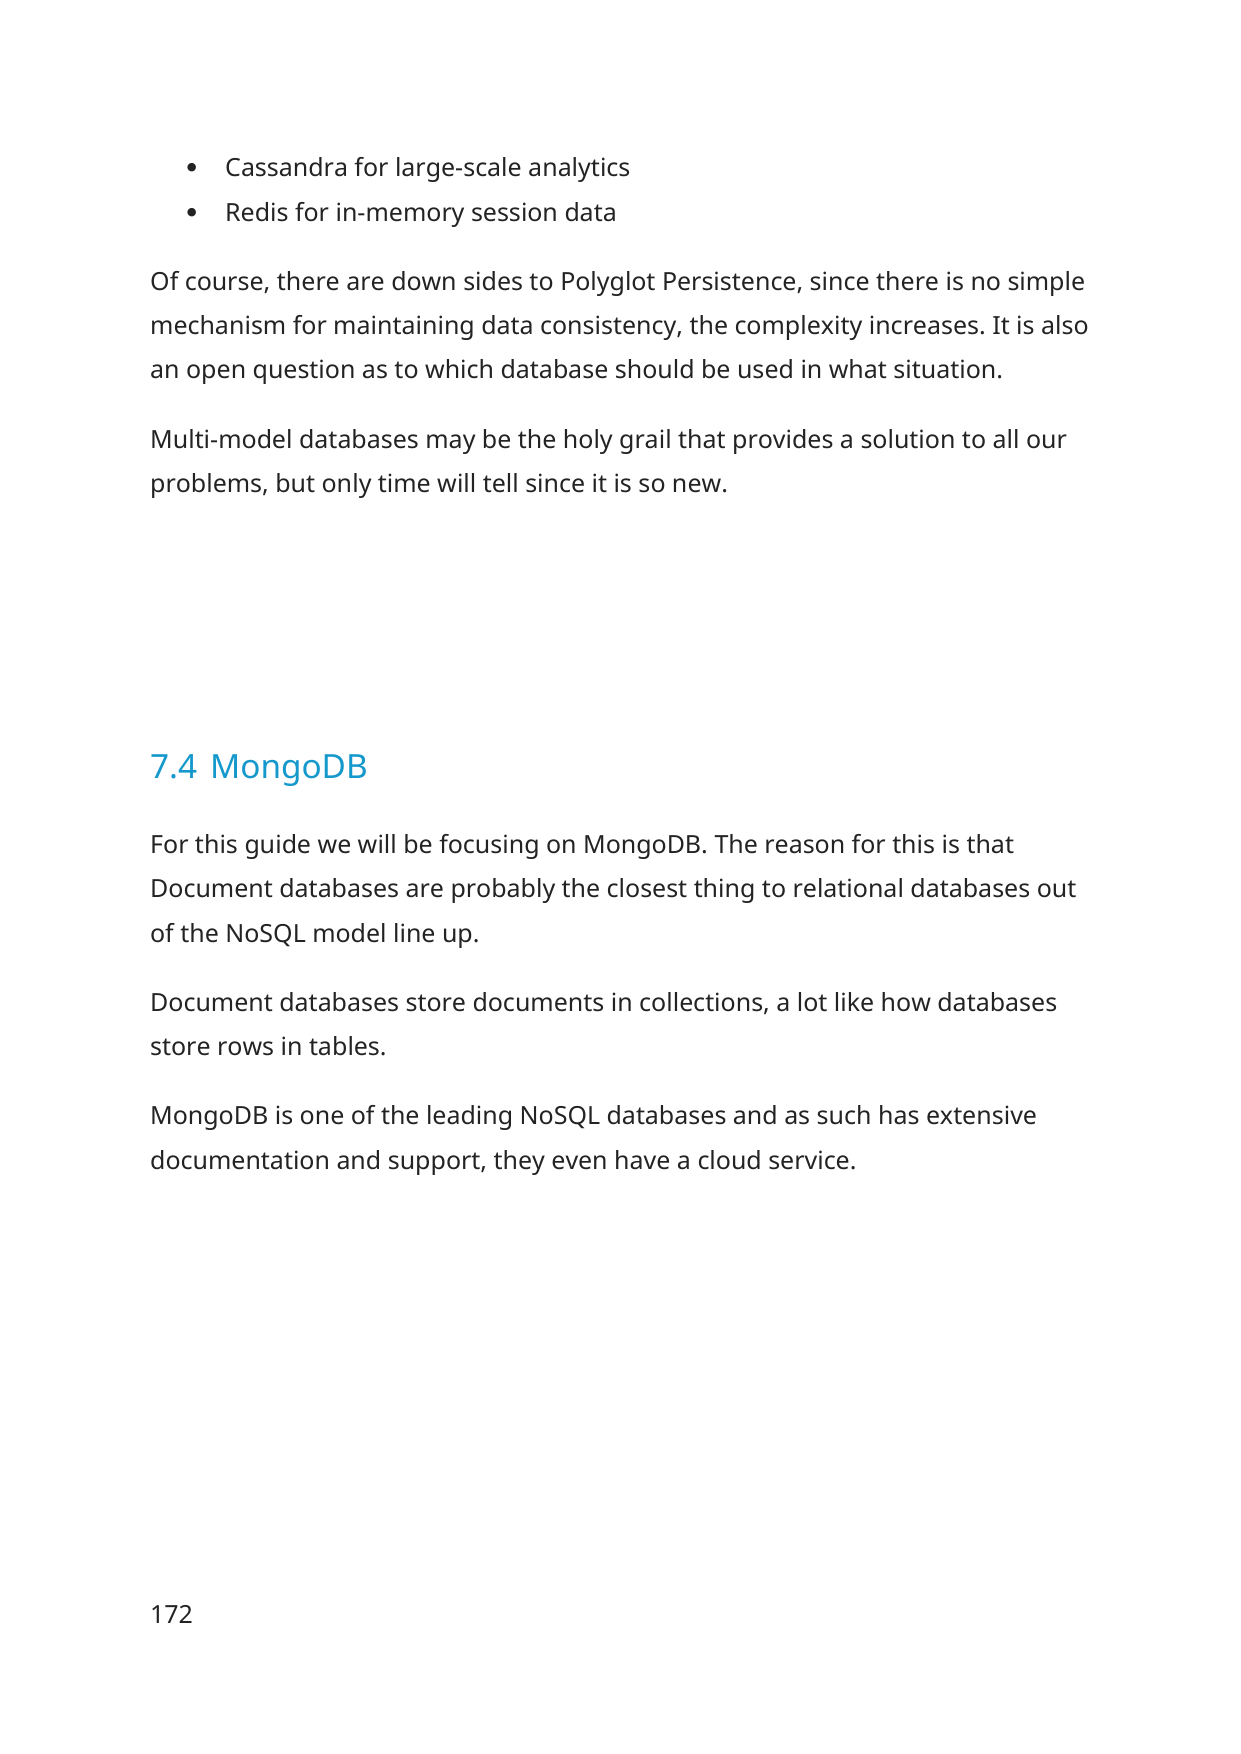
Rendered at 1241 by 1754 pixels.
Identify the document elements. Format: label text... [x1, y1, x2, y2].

text MongoDB is one of the leading NoSQL databases and as such has extensive documentation and support, they even have a cloud service. [150, 1098, 1090, 1176]
text Document databases store documents in collections, a lot like how databases store rows in tables. [150, 984, 1090, 1063]
list Redis for in-memory session data [187, 194, 1090, 228]
text For this guide we will be focusing on MongoDB. The reason for this is that Document databases are probably the closest thing to relational databases out of the NoSQL model line up. [150, 827, 1090, 949]
list Cassandra for large-scale analytics [187, 150, 1090, 184]
text Of course, there are down sides to Polyglot Persistence, since there is no simple mechanism for maintaining data consistency, the complexity increases. It is also an open question as to which database should be used in what situation. [150, 263, 1090, 386]
subtitle MongoDB [150, 743, 1090, 788]
text Multi-model databases may be the holy grail that provides a solution to all our problems, but only time will tell since it is so new. [150, 421, 1090, 500]
